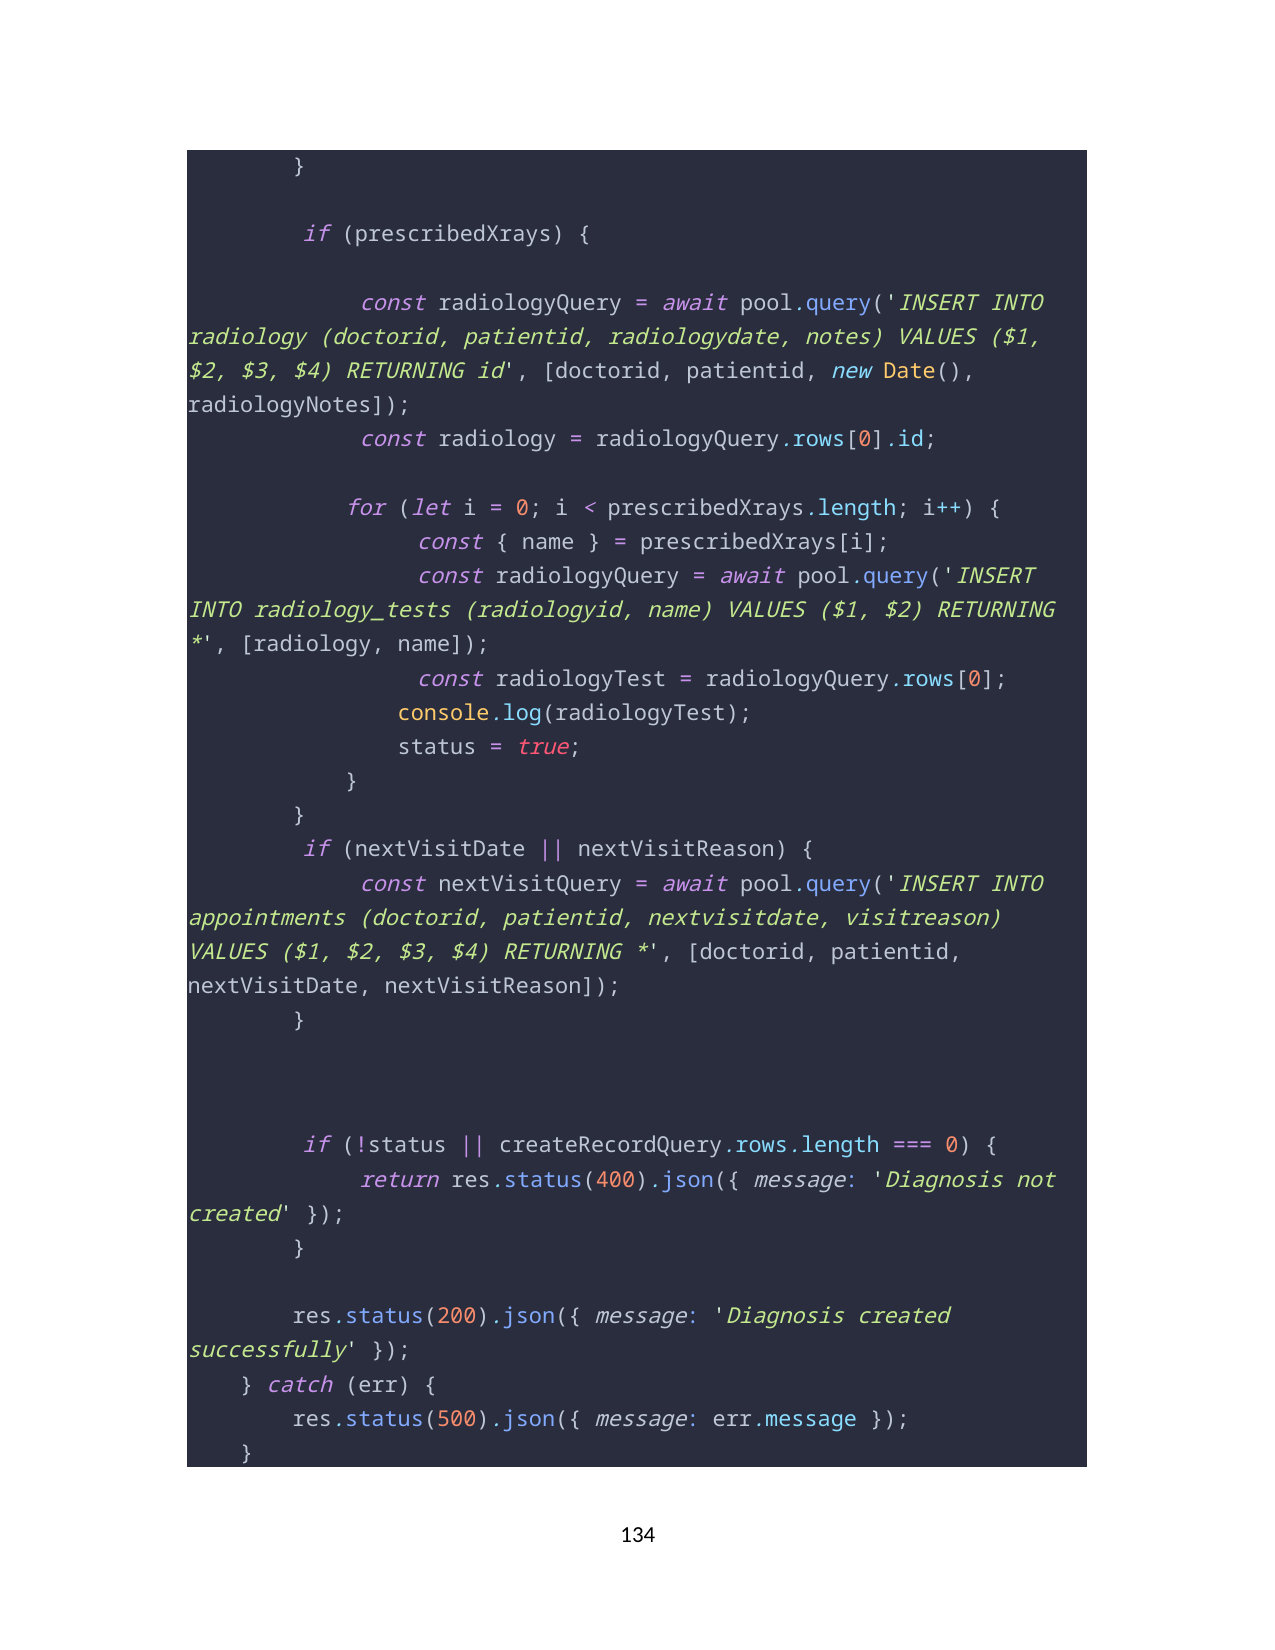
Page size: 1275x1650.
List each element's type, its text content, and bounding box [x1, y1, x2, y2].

text } [187, 765, 1087, 795]
text return res.status(400).json({ message: 'Diagnosis not created' }); [187, 1164, 1087, 1228]
text const radiologyQuery = await pool.query('INSERT INTO radiology_tests (radiologyid, name) VALUES ($1, $2) RETURNING *', [radiology, name]); [187, 560, 1087, 658]
text } [187, 150, 1087, 180]
text const radiology = radiologyQuery.rows[0].id; [187, 423, 1087, 453]
text const { name } = prescribedXrays[i]; [187, 526, 1087, 556]
text console.log(radiologyTest); [187, 697, 1087, 726]
text res.status(500).json({ message: err.message }); [187, 1403, 1087, 1433]
text for (let i = 0; i < prescribedXrays.length; i++) { [187, 492, 1087, 521]
text const nextVisitQuery = await pool.query('INSERT INTO appointments (doctorid, patientid, nextvisitdate, visitreason) VALUES ($1, $2, $3, $4) RETURNING *', [doctorid, patientid, nextVisitDate, nextVisitReason]); [187, 867, 1087, 1000]
text const radiologyTest = radiologyQuery.rows[0]; [187, 662, 1087, 692]
text } catch (err) { [187, 1369, 1087, 1398]
text if (!status || createRecordQuery.rows.length === 0) { [187, 1129, 1087, 1159]
text status = true; [187, 731, 1087, 761]
text } [187, 1437, 1087, 1467]
text if (prescribedXrays) { [187, 218, 1087, 248]
text if (nextVisitDate || nextVisitReason) { [187, 833, 1087, 863]
text } [187, 1004, 1087, 1034]
text res.status(200).json({ message: 'Diagnosis created successfully' }); [187, 1300, 1087, 1364]
text const radiologyQuery = await pool.query('INSERT INTO radiology (doctorid, patientid, radiologydate, notes) VALUES ($1, $2, $3, $4) RETURNING id', [doctorid, patientid, new Date(), radiologyNotes]); [187, 287, 1087, 419]
text } [187, 799, 1087, 829]
text } [187, 1232, 1087, 1262]
